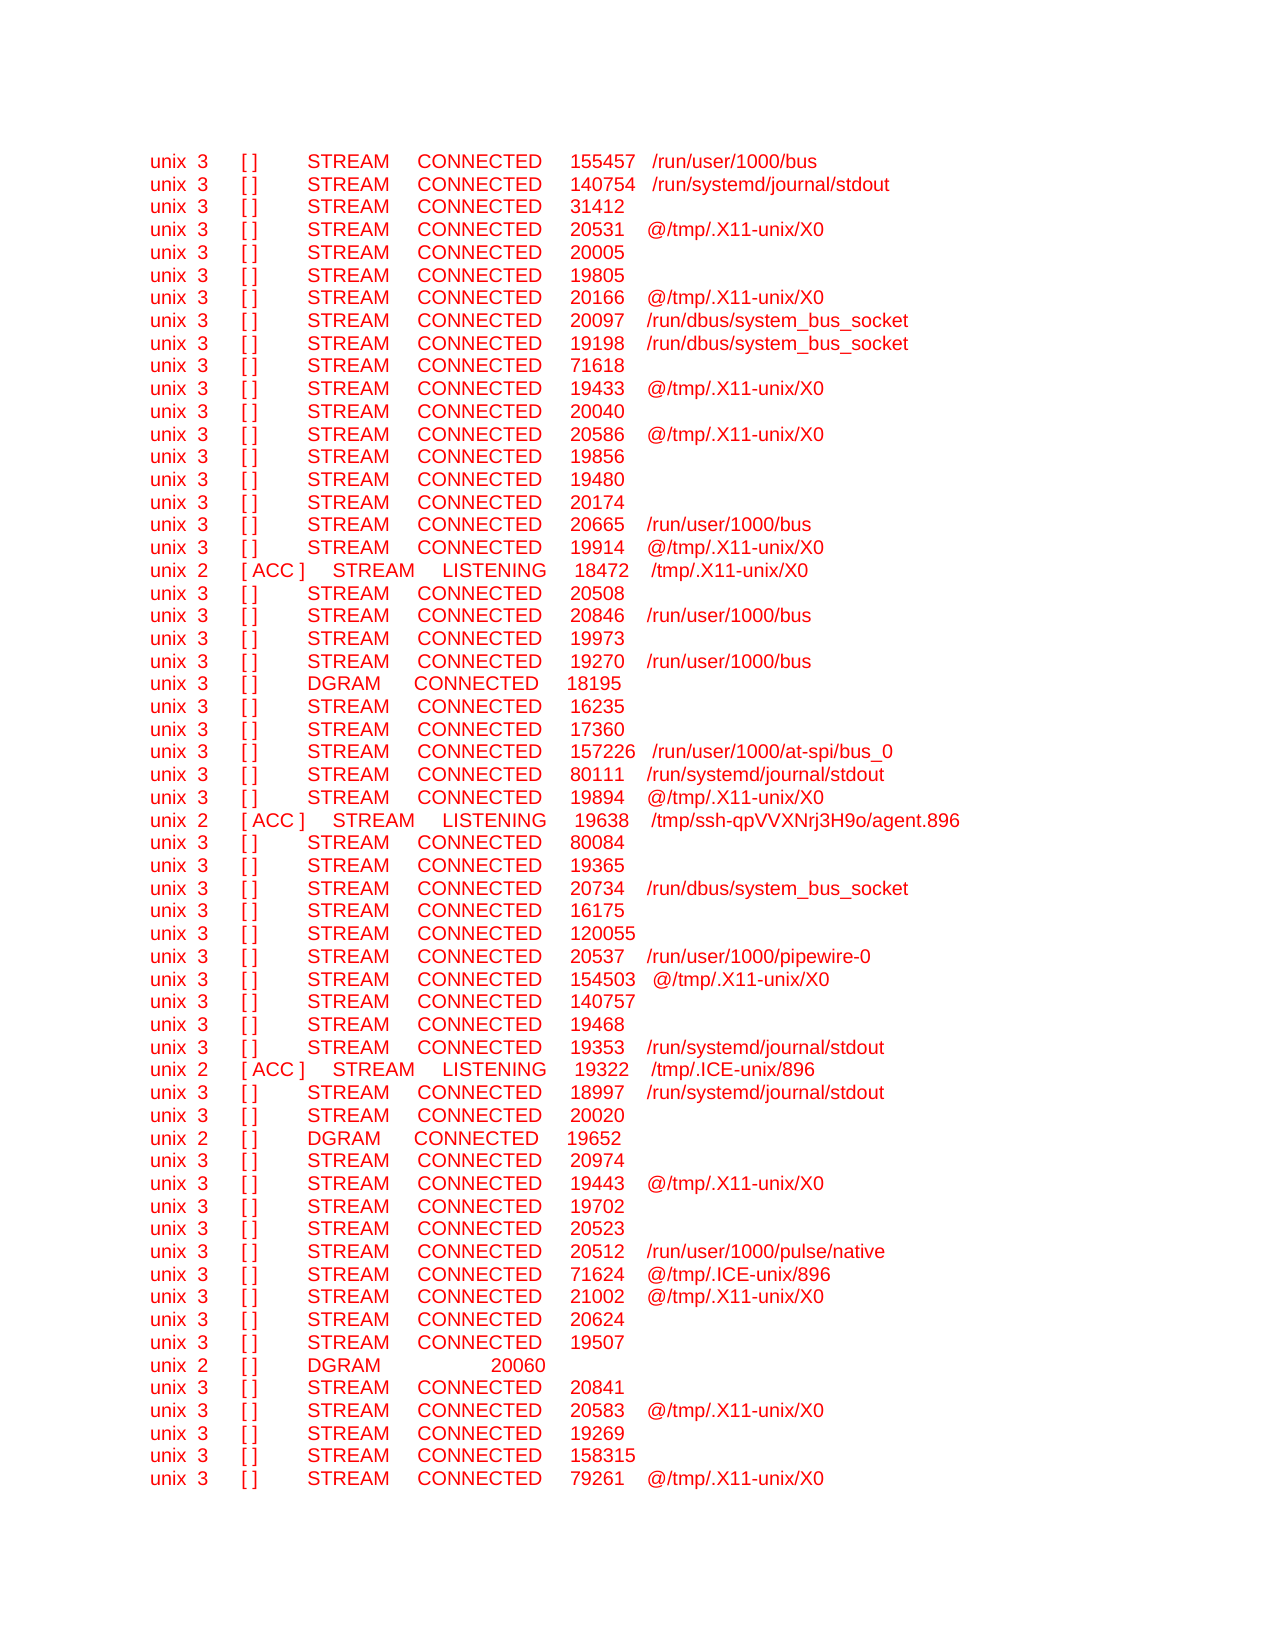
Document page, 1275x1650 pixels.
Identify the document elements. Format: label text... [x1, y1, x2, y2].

text unix 3 [ ] STREAM CONNECTED 20531 @/tmp/.X11-unix/X0 [150, 218, 1125, 241]
text unix 3 [ ] STREAM CONNECTED 20020 [150, 1104, 1125, 1126]
text unix 3 [ ] STREAM CONNECTED 20734 /run/dbus/system_bus_socket [150, 877, 1125, 899]
text unix 3 [ ] STREAM CONNECTED 19269 [150, 1422, 1125, 1444]
text unix 3 [ ] STREAM CONNECTED 79261 @/tmp/.X11-unix/X0 [150, 1467, 1125, 1490]
text unix 3 [ ] STREAM CONNECTED 71624 @/tmp/.ICE-unix/896 [150, 1263, 1125, 1285]
text unix 3 [ ] STREAM CONNECTED 20537 /run/user/1000/pipewire-0 [150, 945, 1125, 967]
text unix 3 [ ] STREAM CONNECTED 19702 [150, 1194, 1125, 1217]
text unix 2 [ ACC ] STREAM LISTENING 18472 /tmp/.X11-unix/X0 [150, 559, 1125, 581]
text unix 3 [ ] STREAM CONNECTED 20166 @/tmp/.X11-unix/X0 [150, 286, 1125, 309]
text unix 3 [ ] STREAM CONNECTED 20665 /run/user/1000/bus [150, 513, 1125, 536]
text unix 3 [ ] STREAM CONNECTED 19507 [150, 1331, 1125, 1353]
text unix 3 [ ] STREAM CONNECTED 19433 @/tmp/.X11-unix/X0 [150, 377, 1125, 400]
text unix 3 [ ] STREAM CONNECTED 20624 [150, 1308, 1125, 1331]
text unix 3 [ ] STREAM CONNECTED 20583 @/tmp/.X11-unix/X0 [150, 1399, 1125, 1422]
text unix 3 [ ] STREAM CONNECTED 19365 [150, 854, 1125, 877]
text unix 3 [ ] STREAM CONNECTED 16175 [150, 899, 1125, 922]
text unix 3 [ ] STREAM CONNECTED 20846 /run/user/1000/bus [150, 604, 1125, 627]
text unix 3 [ ] STREAM CONNECTED 19468 [150, 1013, 1125, 1036]
text unix 3 [ ] STREAM CONNECTED 155457 /run/user/1000/bus [150, 150, 1125, 173]
text unix 3 [ ] STREAM CONNECTED 20040 [150, 400, 1125, 422]
text unix 3 [ ] STREAM CONNECTED 31412 [150, 195, 1125, 218]
text unix 3 [ ] STREAM CONNECTED 20512 /run/user/1000/pulse/native [150, 1240, 1125, 1263]
text unix 3 [ ] STREAM CONNECTED 20586 @/tmp/.X11-unix/X0 [150, 422, 1125, 445]
text unix 3 [ ] STREAM CONNECTED 21002 @/tmp/.X11-unix/X0 [150, 1285, 1125, 1308]
text unix 3 [ ] STREAM CONNECTED 20974 [150, 1149, 1125, 1172]
text unix 3 [ ] STREAM CONNECTED 19480 [150, 468, 1125, 491]
text unix 3 [ ] STREAM CONNECTED 20523 [150, 1217, 1125, 1240]
text unix 3 [ ] STREAM CONNECTED 20841 [150, 1376, 1125, 1399]
text unix 3 [ ] STREAM CONNECTED 19914 @/tmp/.X11-unix/X0 [150, 536, 1125, 559]
text unix 3 [ ] STREAM CONNECTED 19270 /run/user/1000/bus [150, 649, 1125, 672]
text unix 3 [ ] STREAM CONNECTED 17360 [150, 718, 1125, 740]
text unix 3 [ ] STREAM CONNECTED 80111 /run/systemd/journal/stdout [150, 763, 1125, 786]
text unix 3 [ ] STREAM CONNECTED 140754 /run/systemd/journal/stdout [150, 173, 1125, 195]
text unix 2 [ ACC ] STREAM LISTENING 19322 /tmp/.ICE-unix/896 [150, 1058, 1125, 1081]
text unix 3 [ ] STREAM CONNECTED 18997 /run/systemd/journal/stdout [150, 1081, 1125, 1104]
text unix 3 [ ] STREAM CONNECTED 71618 [150, 354, 1125, 377]
text unix 2 [ ] DGRAM 20060 [150, 1353, 1125, 1376]
text unix 3 [ ] STREAM CONNECTED 19805 [150, 263, 1125, 286]
text unix 3 [ ] STREAM CONNECTED 19198 /run/dbus/system_bus_socket [150, 332, 1125, 354]
text unix 3 [ ] STREAM CONNECTED 19894 @/tmp/.X11-unix/X0 [150, 786, 1125, 808]
text unix 3 [ ] STREAM CONNECTED 19443 @/tmp/.X11-unix/X0 [150, 1172, 1125, 1194]
text unix 3 [ ] STREAM CONNECTED 158315 [150, 1444, 1125, 1467]
text unix 3 [ ] STREAM CONNECTED 20097 /run/dbus/system_bus_socket [150, 309, 1125, 332]
text unix 3 [ ] STREAM CONNECTED 16235 [150, 695, 1125, 718]
text unix 3 [ ] STREAM CONNECTED 19353 /run/systemd/journal/stdout [150, 1036, 1125, 1058]
text unix 3 [ ] STREAM CONNECTED 20508 [150, 581, 1125, 604]
text unix 3 [ ] STREAM CONNECTED 157226 /run/user/1000/at-spi/bus_0 [150, 740, 1125, 763]
text unix 3 [ ] STREAM CONNECTED 20005 [150, 241, 1125, 263]
text unix 3 [ ] STREAM CONNECTED 140757 [150, 990, 1125, 1013]
text unix 3 [ ] STREAM CONNECTED 19973 [150, 627, 1125, 649]
text unix 3 [ ] STREAM CONNECTED 154503 @/tmp/.X11-unix/X0 [150, 967, 1125, 990]
text unix 2 [ ] DGRAM CONNECTED 19652 [150, 1126, 1125, 1149]
text unix 3 [ ] STREAM CONNECTED 20174 [150, 491, 1125, 513]
text unix 2 [ ACC ] STREAM LISTENING 19638 /tmp/ssh-qpVVXNrj3H9o/agent.896 [150, 808, 1125, 831]
text unix 3 [ ] DGRAM CONNECTED 18195 [150, 672, 1125, 695]
text unix 3 [ ] STREAM CONNECTED 80084 [150, 831, 1125, 854]
text unix 3 [ ] STREAM CONNECTED 19856 [150, 445, 1125, 468]
text unix 3 [ ] STREAM CONNECTED 120055 [150, 922, 1125, 945]
